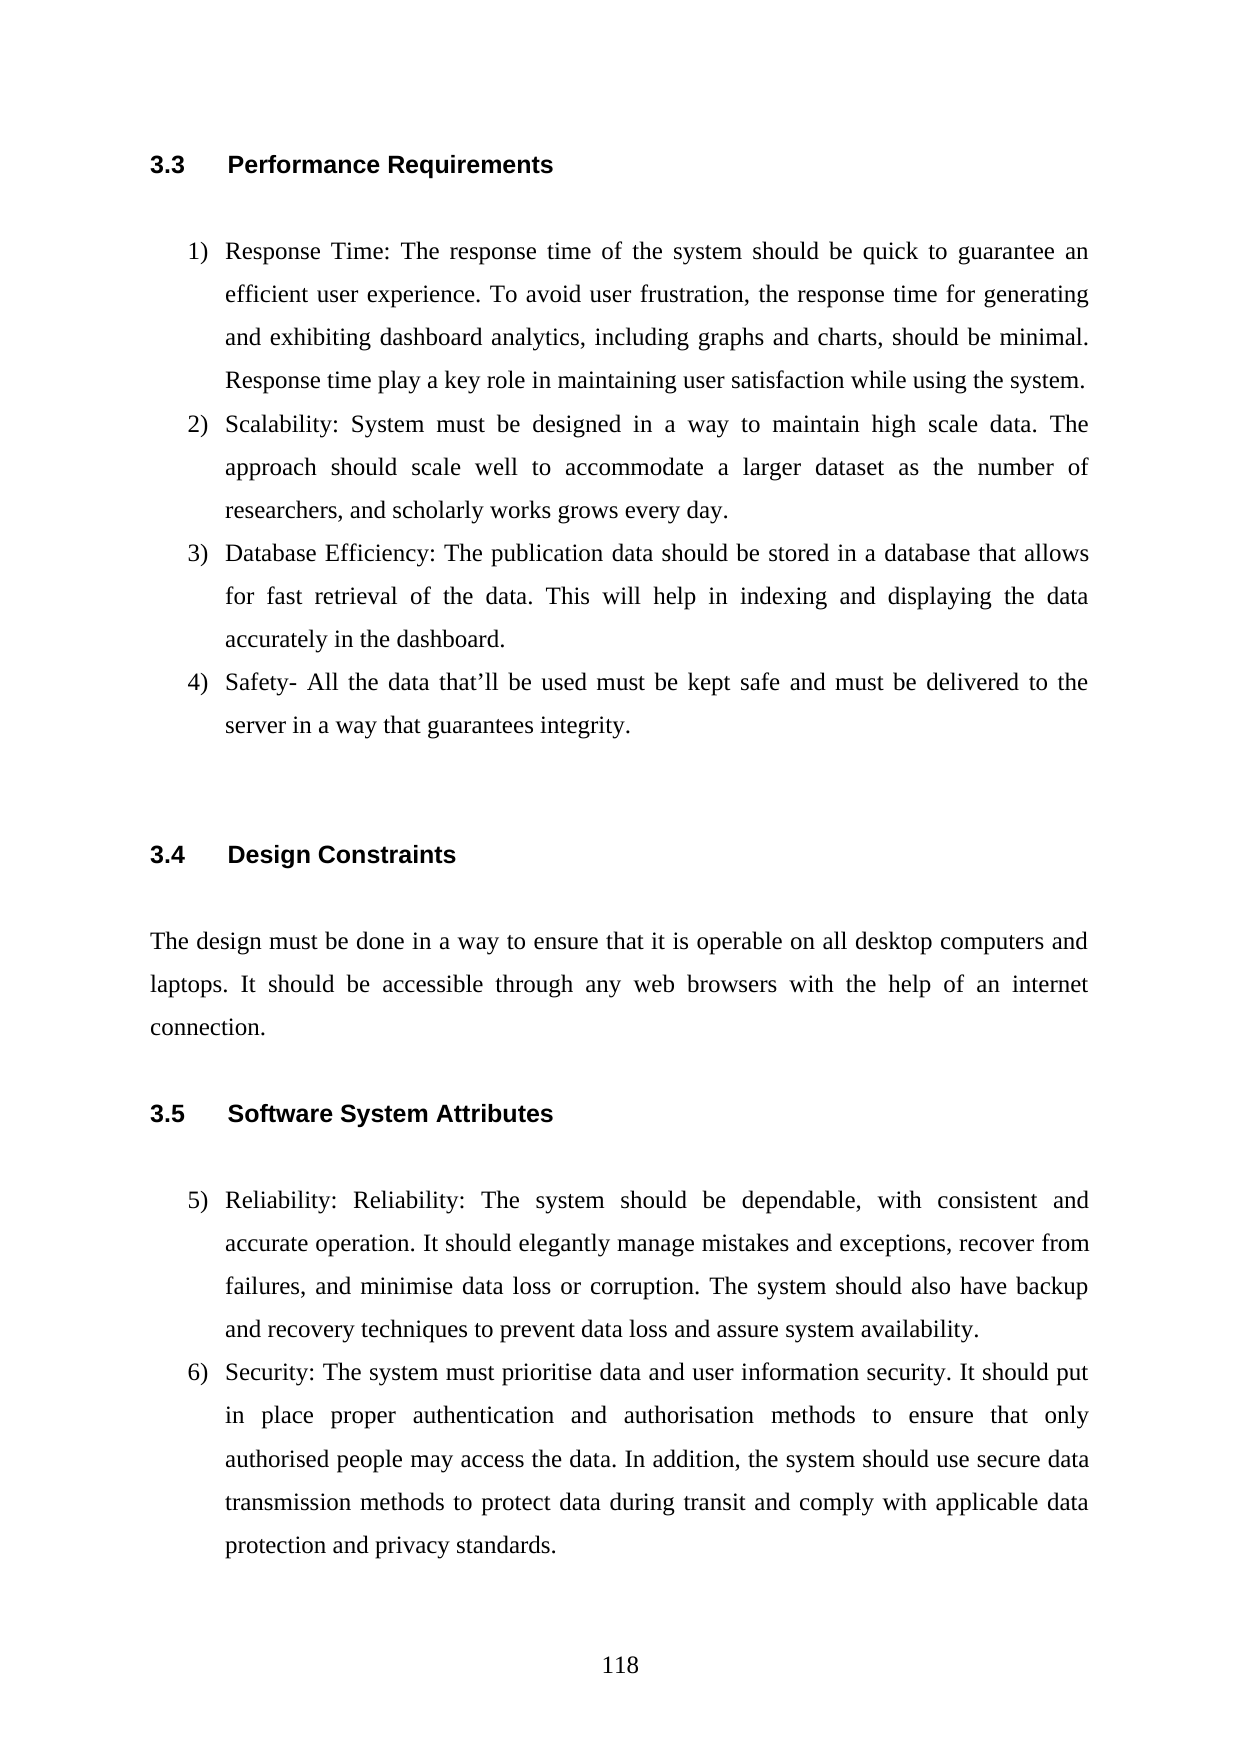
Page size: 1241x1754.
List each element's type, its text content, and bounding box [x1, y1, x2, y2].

list Database Efficiency: The publication data should be stored in a database that allows for fast retrieval of the data. This will help in indexing and displaying the data accurately in the dashboard. [187, 538, 1090, 653]
list Response Time: The response time of the system should be quick to guarantee an efficient user experience. To avoid user frustration, the response time for generating and exhibiting dashboard analytics, including graphs and charts, should be minimal. Response time play a key role in maintaining user satisfaction while using the system. [187, 236, 1090, 394]
list Performance Requirements [150, 150, 1090, 179]
list Scalability: System must be designed in a way to maintain high scale data. The approach should scale well to accommodate a larger dataset as the number of researchers, and scholarly works grows every day. [187, 409, 1090, 524]
list Safety- All the data that’ll be used must be kept safe and must be delivered to the server in a way that guarantees integrity. [187, 667, 1090, 739]
list Software System Attributes [150, 1099, 1090, 1127]
list Design Constraints [150, 840, 1090, 869]
list Security: The system must prioritise data and user information security. It should put in place proper authentication and authorisation methods to ensure that only authorised people may access the data. In addition, the system should use secure data transmission methods to protect data during transit and comply with applicable data protection and privacy standards. [187, 1357, 1090, 1559]
list The design must be done in a way to ensure that it is operable on all desktop computers and laptops. It should be accessible through any web browsers with the help of an internet connection. [150, 926, 1090, 1041]
list Reliability: Reliability: The system should be dependable, with consistent and accurate operation. It should elegantly manage mistakes and exceptions, recover from failures, and minimise data loss or corruption. The system should also have backup and recovery techniques to prevent data loss and assure system availability. [187, 1185, 1090, 1343]
